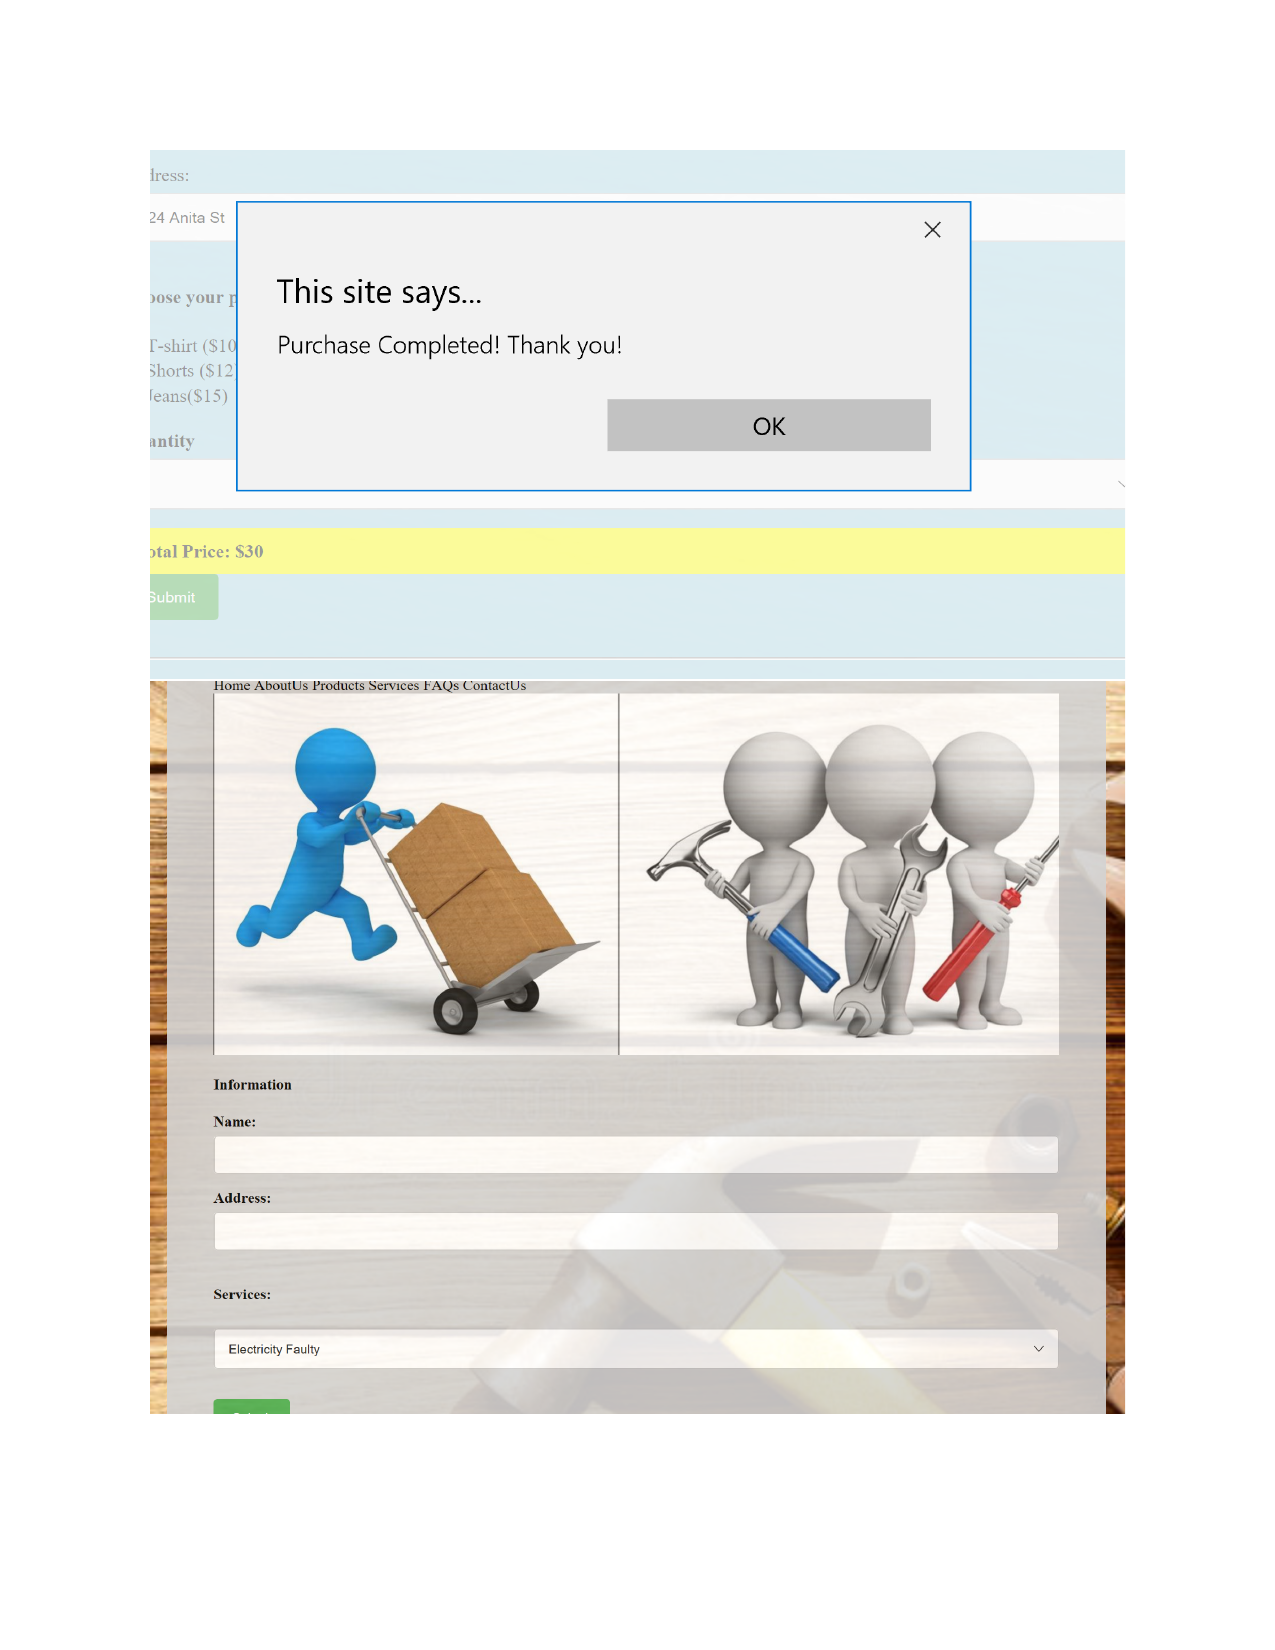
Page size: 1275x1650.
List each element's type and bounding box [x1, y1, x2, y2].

picture [150, 150, 1125, 679]
picture [150, 681, 1125, 1414]
